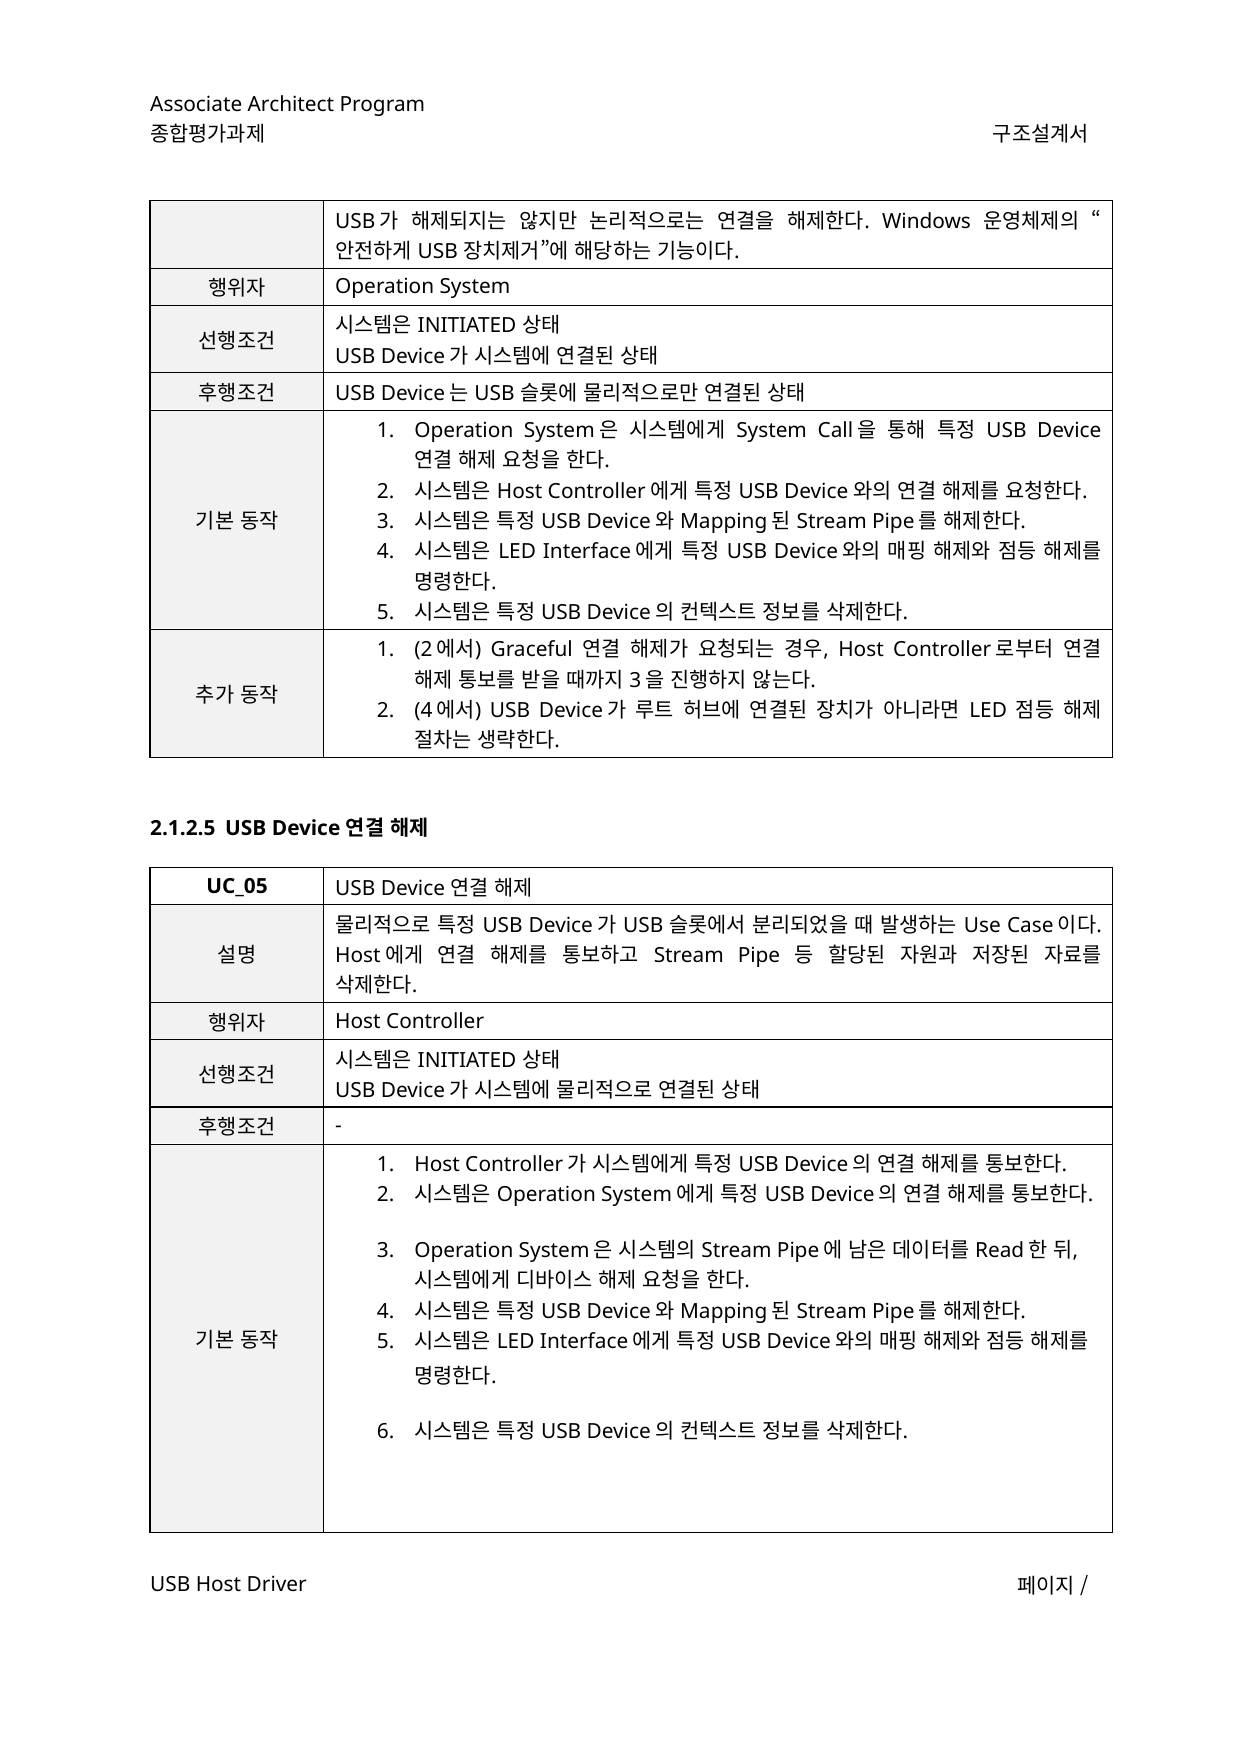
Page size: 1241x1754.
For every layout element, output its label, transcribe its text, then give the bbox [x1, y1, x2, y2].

table_cell (2에서) Graceful 연결 해제가 요청되는 경우, Host Controller로부터 연결 해제 통보를 받을 때까지 3을 진행하지 않는다. (4에서) USB Device가 루트 허브에 연결된 장치가 아니라면 LED 점등 해제 절차는 생략한다. [324, 630, 1112, 757]
table_cell 설명 [151, 201, 323, 268]
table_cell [324, 201, 1112, 268]
table_header UC_05 [151, 868, 323, 904]
table_cell 기본 동작 [151, 411, 323, 628]
table_cell Operation System [324, 269, 1112, 305]
table_cell 선행조건 [151, 306, 323, 372]
table_cell Host Controller [324, 1003, 1112, 1039]
table_cell 물리적으로 특정 USB Device가 USB 슬롯에서 분리되었을 때 발생하는 Use Case이다. Host에게 연결 해제를 통보하고 Stream Pipe 등 할당된 자원과 저장된 자료를 삭제한다. [324, 905, 1112, 1002]
table_cell 시스템은 INITIATED 상태 USB Device가 시스템에 물리적으로 연결된 상태 [324, 1040, 1112, 1106]
table_cell 후행조건 [151, 373, 323, 409]
table_cell 행위자 [151, 269, 323, 305]
table_cell Operation System은 시스템에게 System Call을 통해 특정 USB Device 연결 해제 요청을 한다. 시스템은 Host Controller에게 특정 USB Device 와의 연결 해제를 요청한다. 시스템은 특정 USB Device와 Mapping된 Stream Pipe를 해제한다. 시스템은 LED Interface에게 특정 USB Device와의 매핑 해제와 점등 해제를 명령한다. 시스템은 특정 USB Device의 컨텍스트 정보를 삭제한다. [324, 411, 1112, 628]
table_cell 기본 동작 [151, 1145, 323, 1532]
table_cell Host Controller가 시스템에게 특정 USB Device의 연결 해제를 통보한다. 시스템은 Operation System에게 특정 USB Device의 연결 해제를 통보한다. Operation System은 시스템의 Stream Pipe에 남은 데이터를 Read한 뒤, 시스템에게 디바이스 해제 요청을 한다. 시스템은 특정 USB Device와 Mapping된 Stream Pipe를 해제한다. 시스템은 LED Interface에게 특정 USB Device와의 매핑 해제와 점등 해제를 명령한다. 시스템은 특정 USB Device의 컨텍스트 정보를 삭제한다. [324, 1145, 1112, 1532]
table_cell 추가 동작 [151, 630, 323, 757]
table_cell USB Device는 USB 슬롯에 물리적으로만 연결된 상태 [324, 373, 1112, 409]
table_cell 시스템은 INITIATED 상태 USB Device가 시스템에 연결된 상태 [324, 306, 1112, 372]
table_cell 설명 [151, 905, 323, 1002]
table_cell 행위자 [151, 1003, 323, 1039]
list USB Device 연결 해제 [150, 811, 1090, 841]
table_header USB Device 연결 해제 [324, 868, 1112, 904]
table_cell 선행조건 [151, 1040, 323, 1106]
table_cell 후행조건 [151, 1108, 323, 1143]
table_cell - [324, 1108, 1112, 1143]
